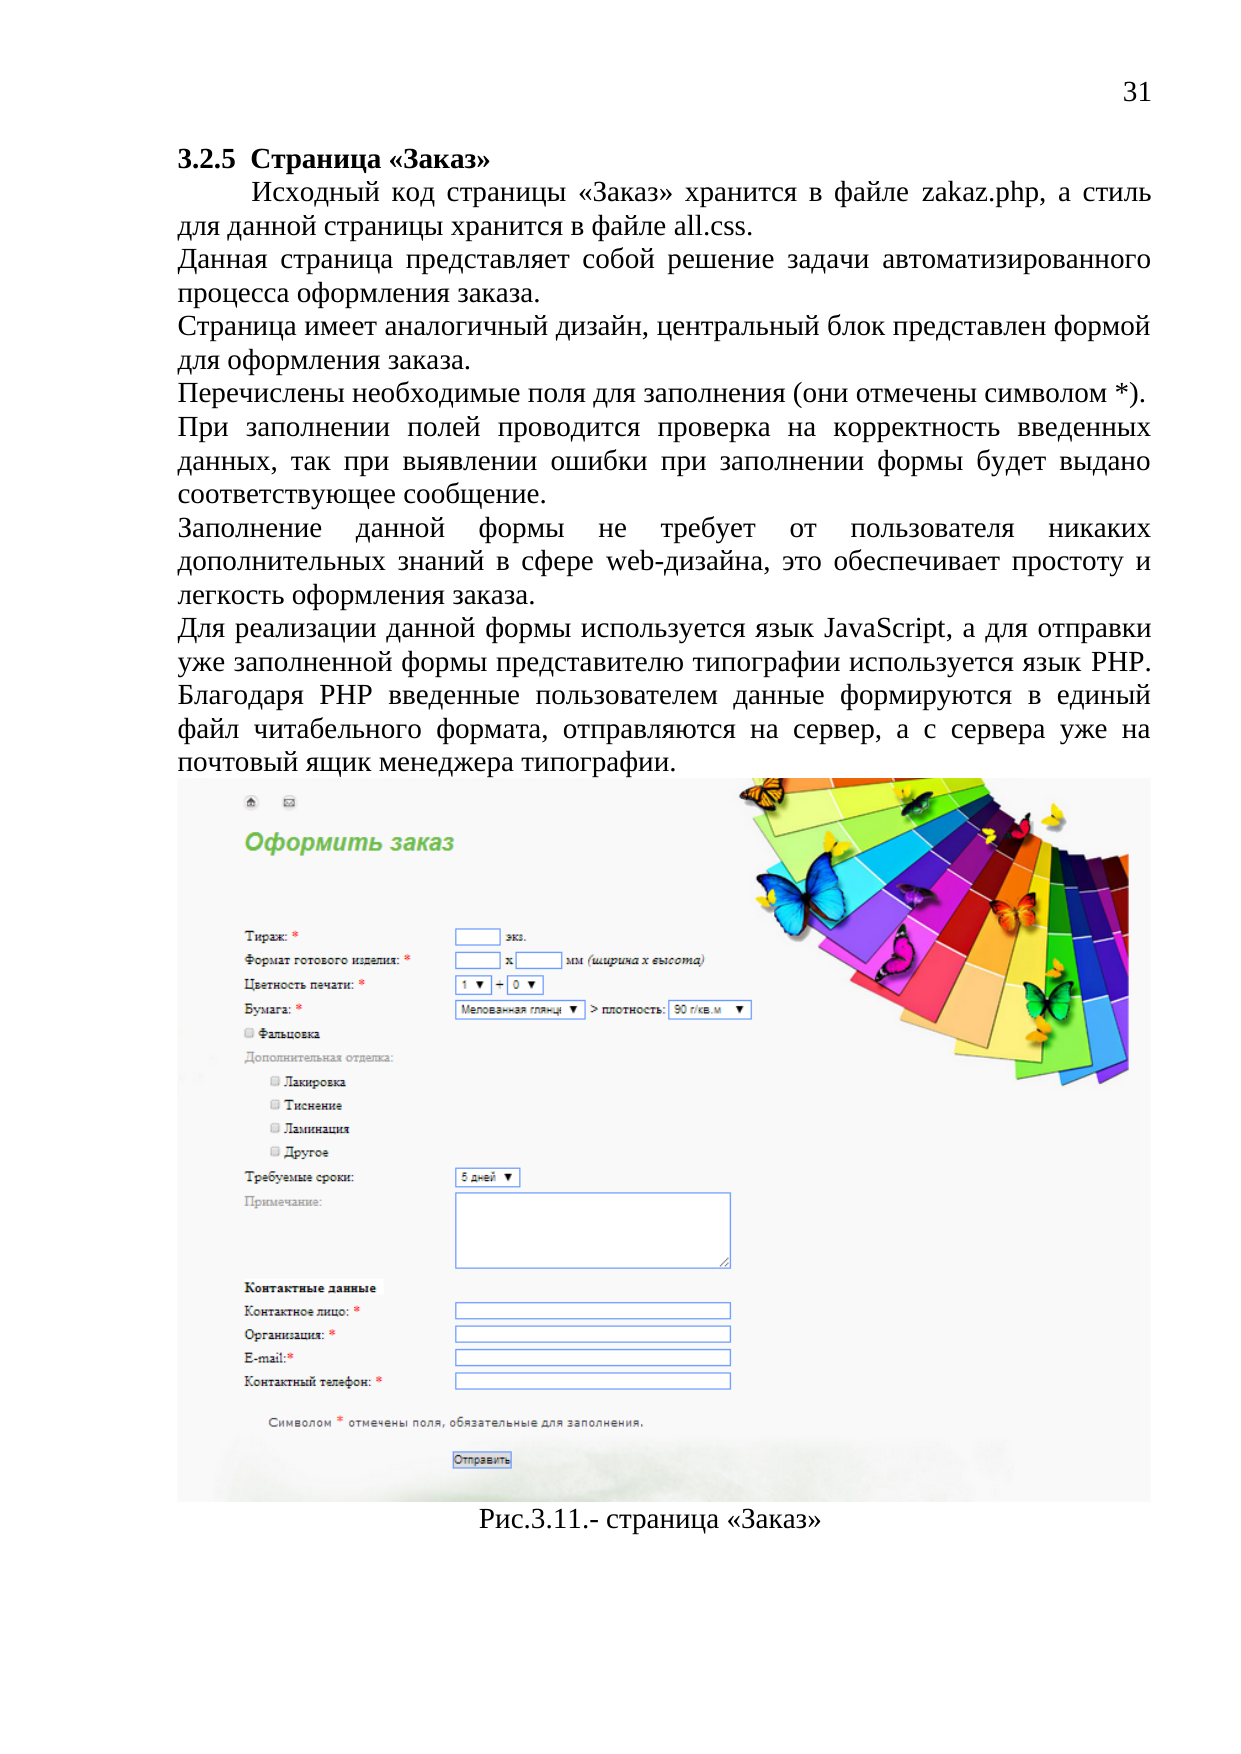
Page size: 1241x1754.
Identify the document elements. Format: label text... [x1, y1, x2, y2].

text Страница имеет аналогичный дизайн, центральный блок представлен формой для оформления заказа. [177, 308, 1152, 376]
text Данная страница представляет собой решение задачи автоматизированного процесса оформления заказа. [177, 241, 1152, 308]
text Исходный код страницы «Заказ» хранится в файле zakaz.php, а стиль для данной страницы хранится в файле all.css. [177, 174, 1152, 241]
text Перечислены необходимые поля для заполнения (они отмечены символом *). [177, 376, 1152, 409]
text При заполнении полей проводится проверка на корректность введенных данных, так при выявлении ошибки при заполнении формы будет выдано соответствующее сообщение. [177, 409, 1152, 510]
text Для реализации данной формы используется язык JavaScript, а для отправки уже заполненной формы представителю типографии используется язык PHP. Благодаря PHP введенные пользователем данные формируются в единый файл читабельного формата, отправляются на сервер, а с сервера уже на почтовый ящик менеджера типографии. [177, 610, 1152, 778]
text Рис.3.11.- страница «Заказ» [177, 1502, 1152, 1535]
picture [177, 778, 1151, 1502]
text Заполнение данной формы не требует от пользователя никаких дополнительных знаний в сфере web-дизайна, это обеспечивает простоту и легкость оформления заказа. [177, 510, 1152, 610]
subtitle 3.2.5 Страница «Заказ» [177, 141, 1152, 174]
